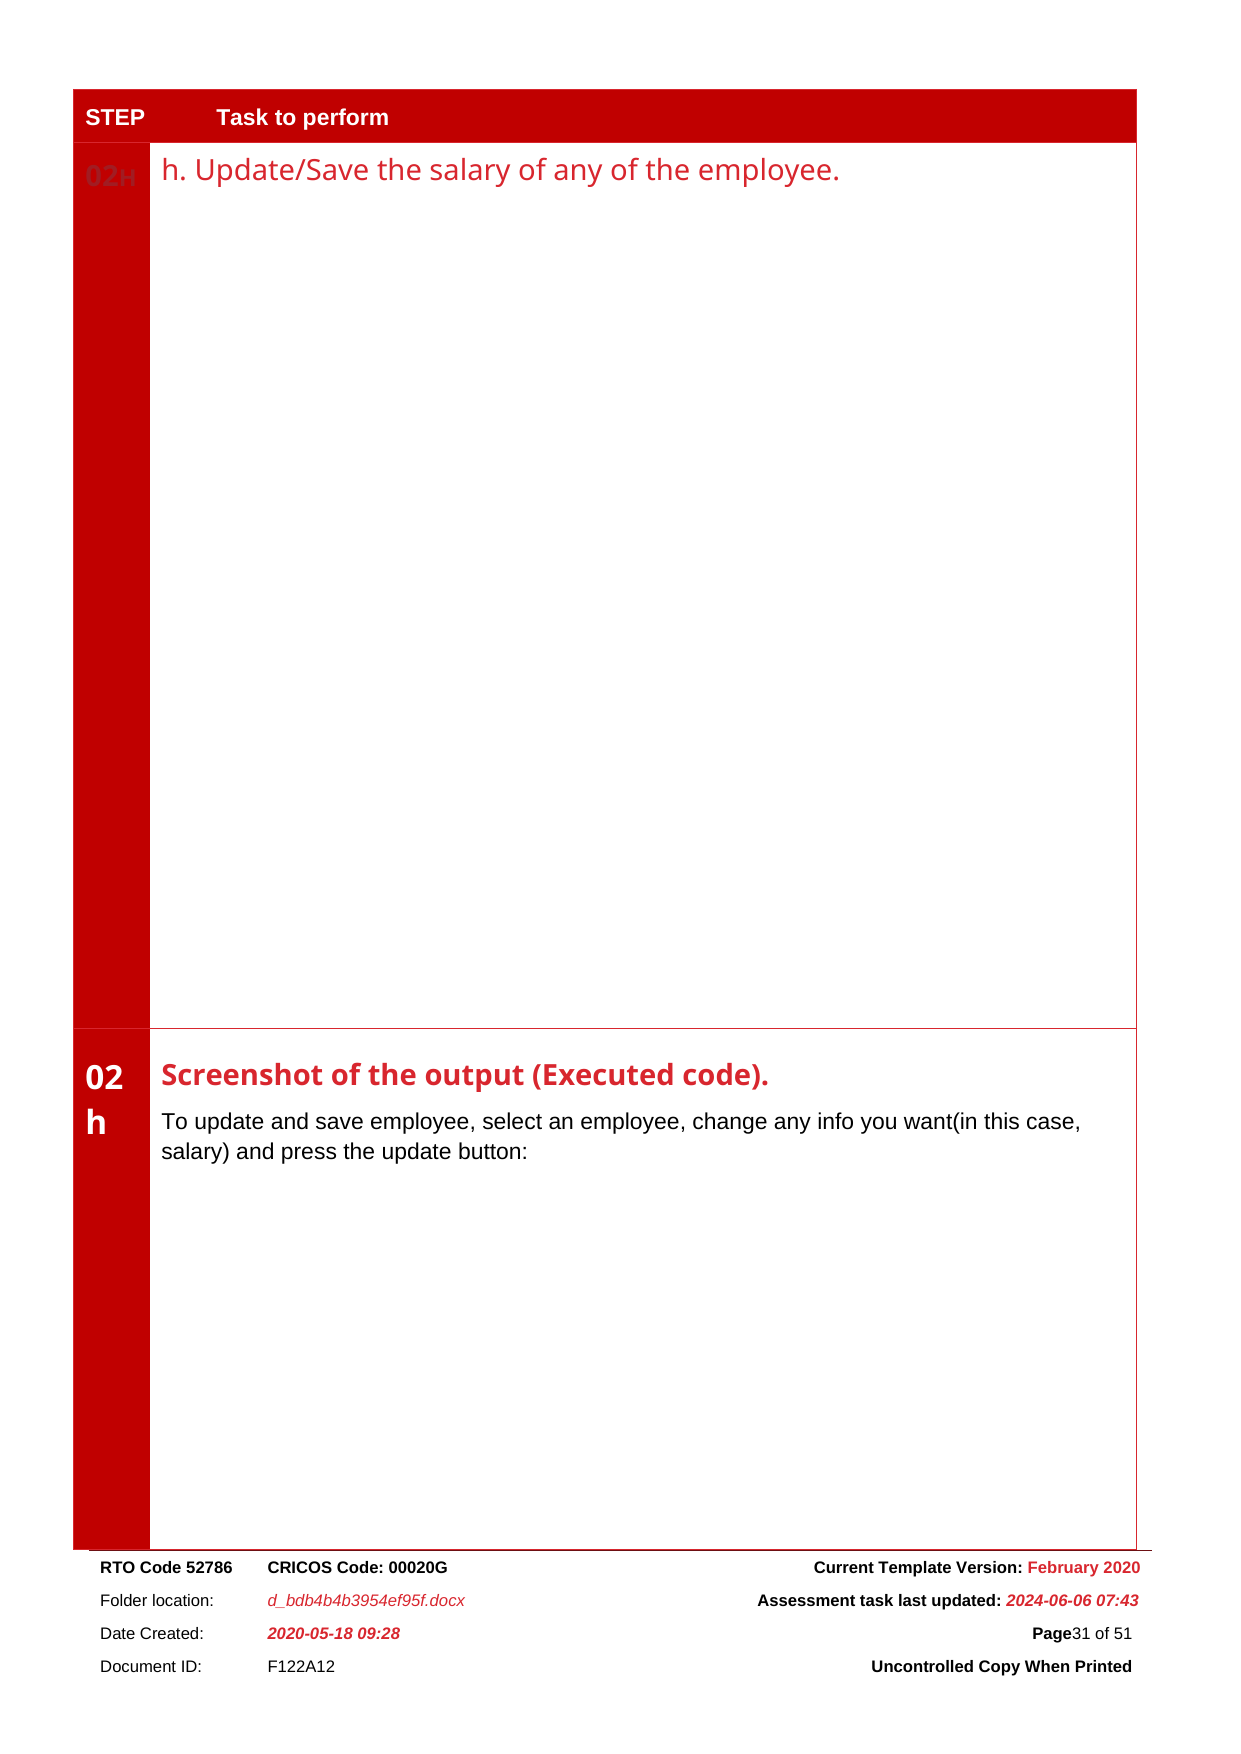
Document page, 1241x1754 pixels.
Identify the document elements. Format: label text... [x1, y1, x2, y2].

table_header STEP [74, 90, 205, 142]
table_header Task to perform [205, 90, 1136, 142]
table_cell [150, 1029, 1136, 1549]
table_cell 02h [74, 143, 150, 1028]
table_cell 02h [74, 1029, 150, 1549]
table_cell h. Update/Save the salary of any of the employee. [150, 143, 1136, 1028]
